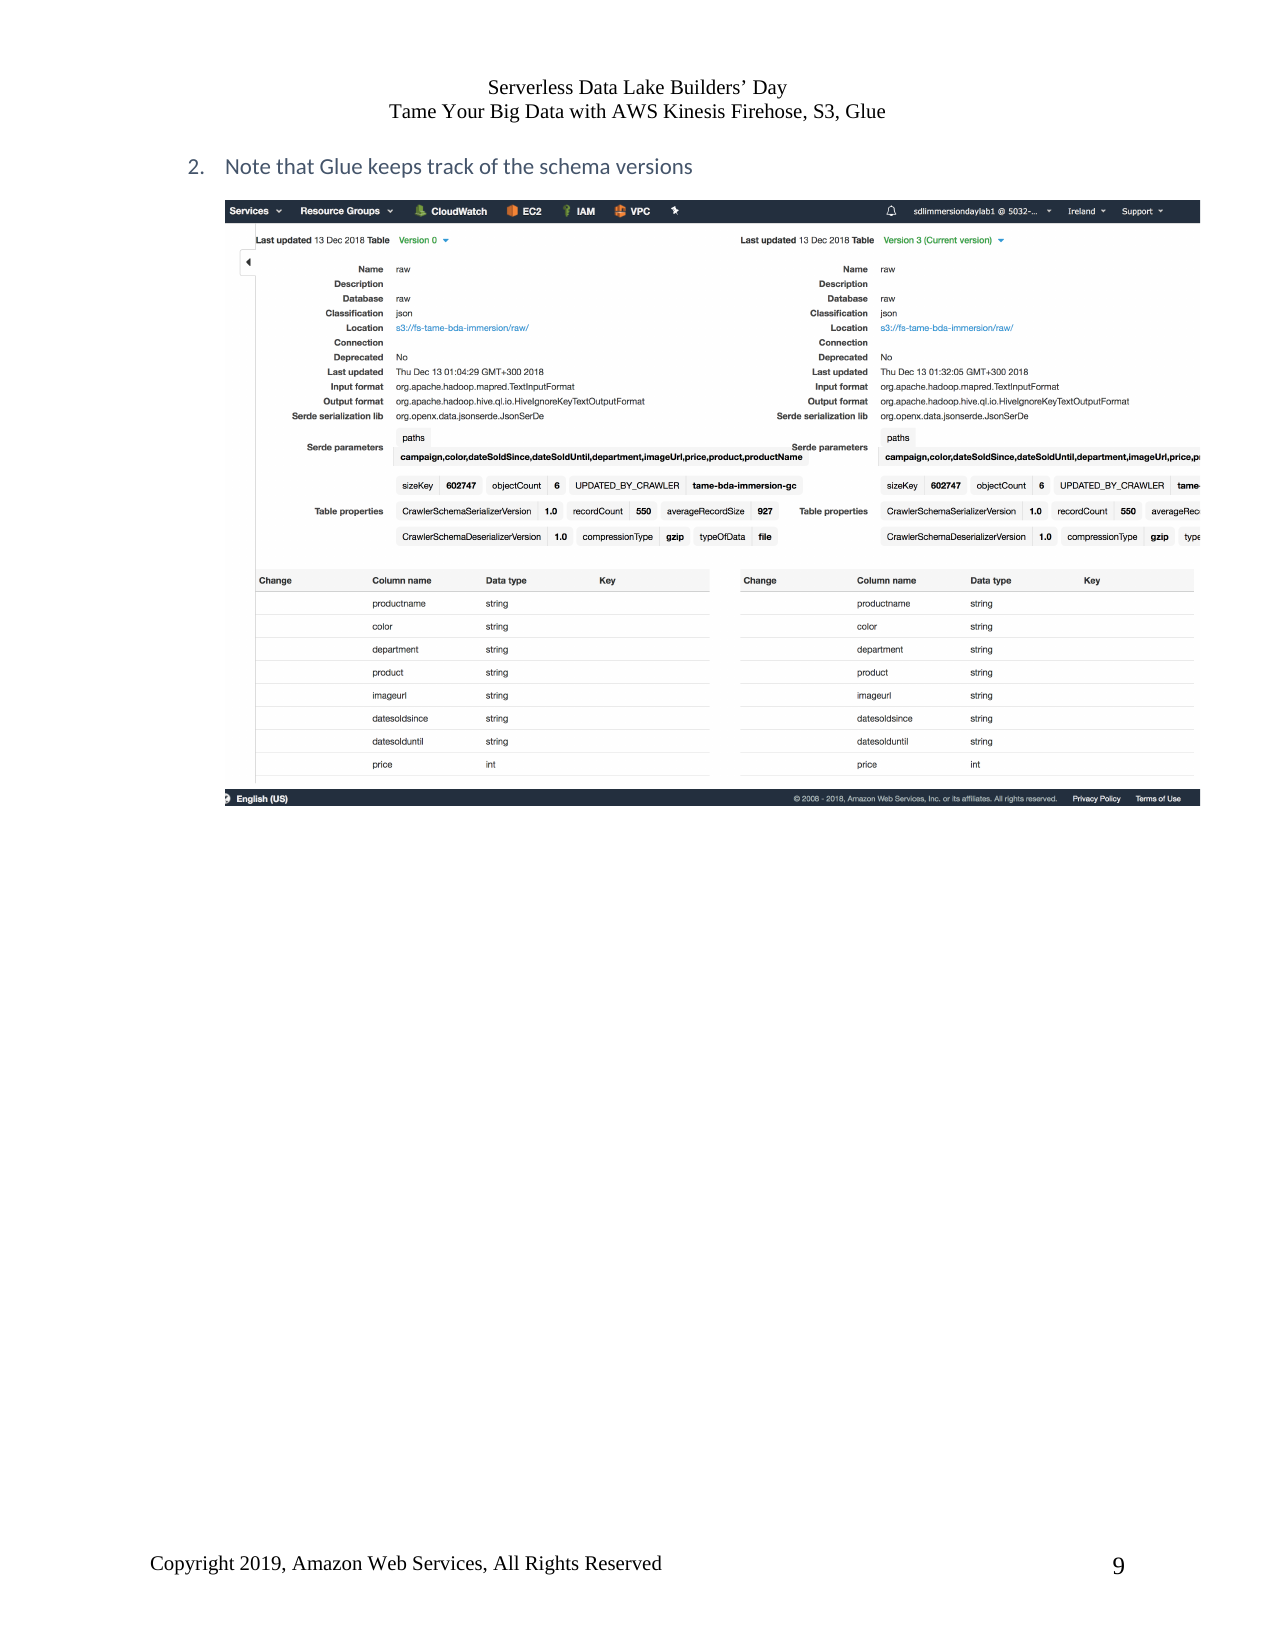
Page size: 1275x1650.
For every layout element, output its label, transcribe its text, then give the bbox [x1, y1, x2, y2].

picture [225, 200, 1200, 806]
list Note that Glue keeps track of the schema versions [187, 152, 1125, 180]
